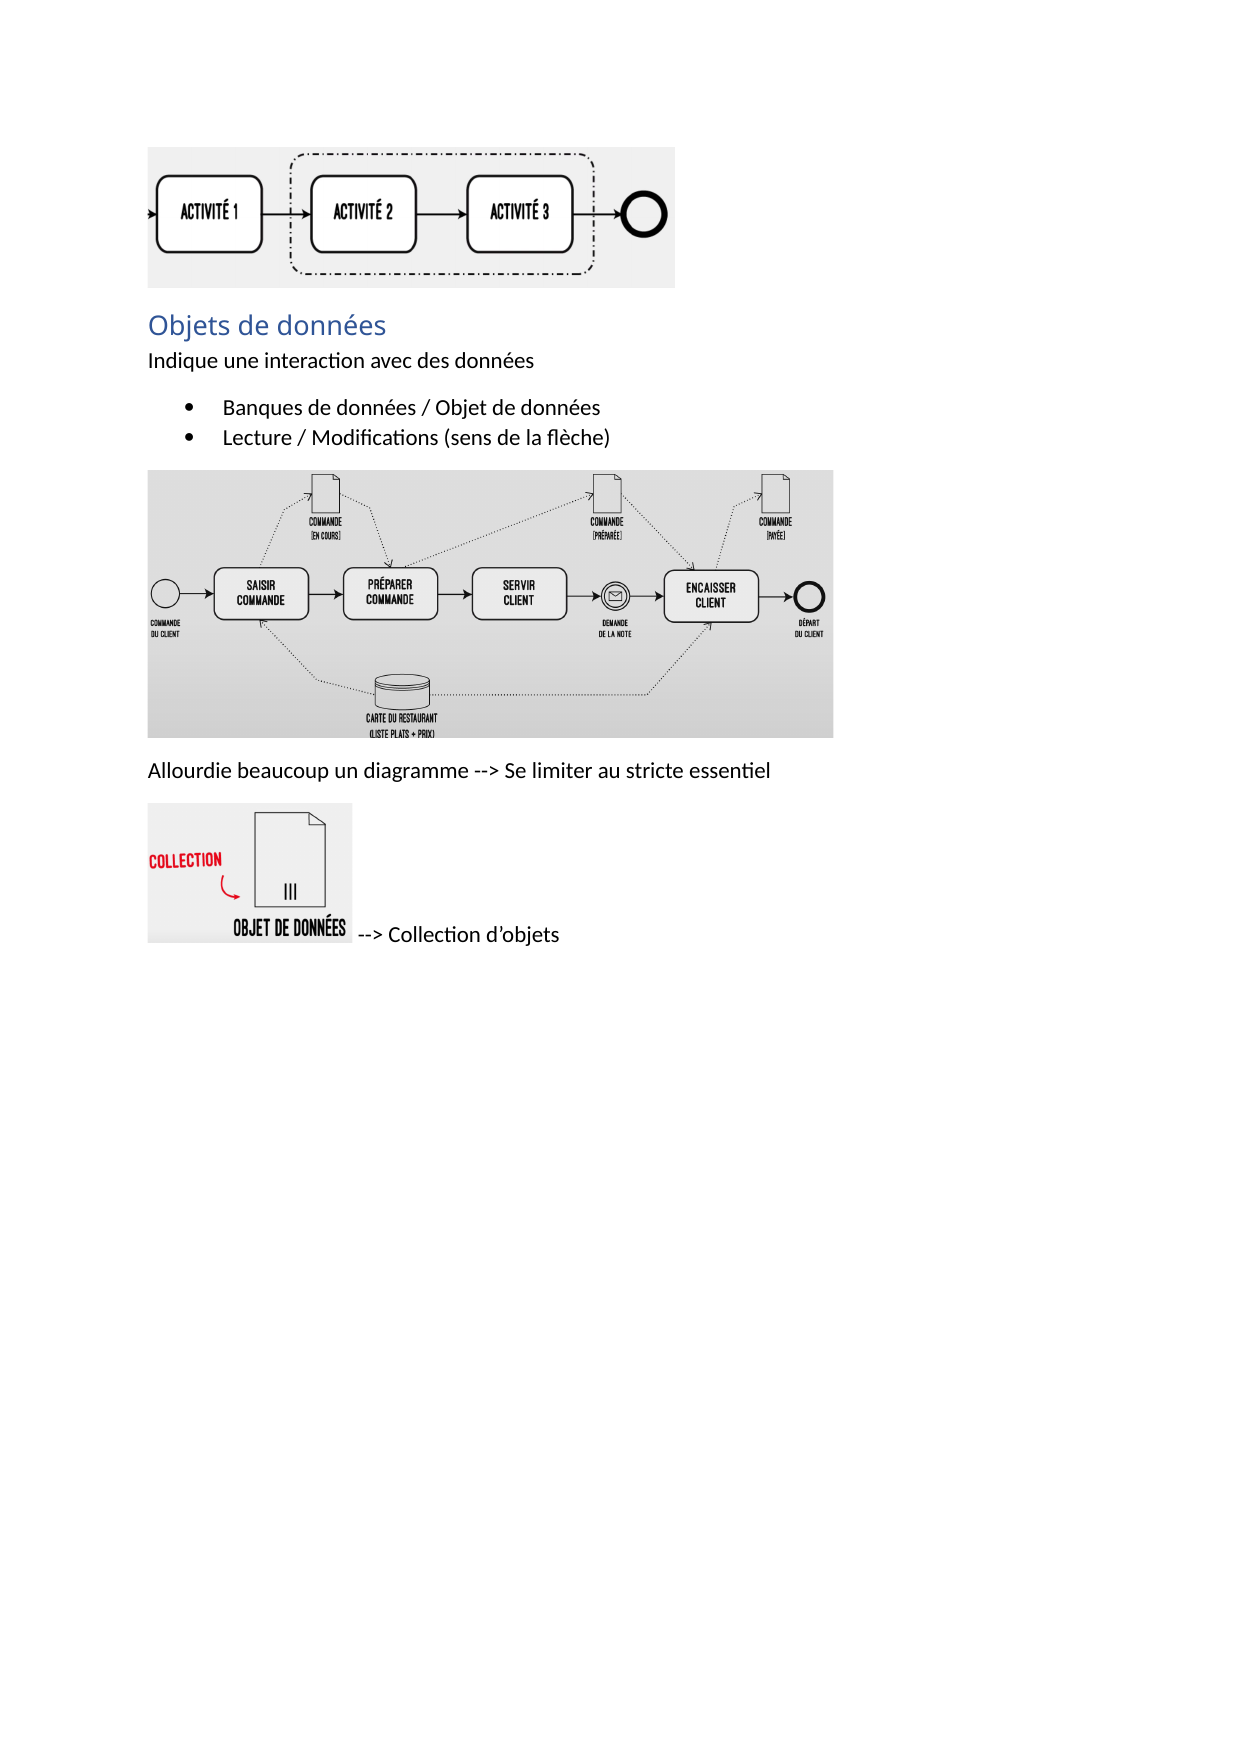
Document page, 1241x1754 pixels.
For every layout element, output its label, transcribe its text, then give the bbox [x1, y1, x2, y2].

picture [147, 803, 353, 943]
text Indique une interaction avec des données [148, 346, 1093, 374]
list Banques de données / Objet de données [185, 393, 1093, 421]
text --> Collection d’objets [148, 803, 1093, 948]
picture [147, 147, 675, 288]
list Lecture / Modifications (sens de la flèche) [185, 423, 1093, 451]
picture [147, 470, 834, 738]
text Allourdie beaucoup un diagramme --> Se limiter au stricte essentiel [148, 757, 1093, 785]
subtitle Objets de données [148, 306, 1093, 343]
